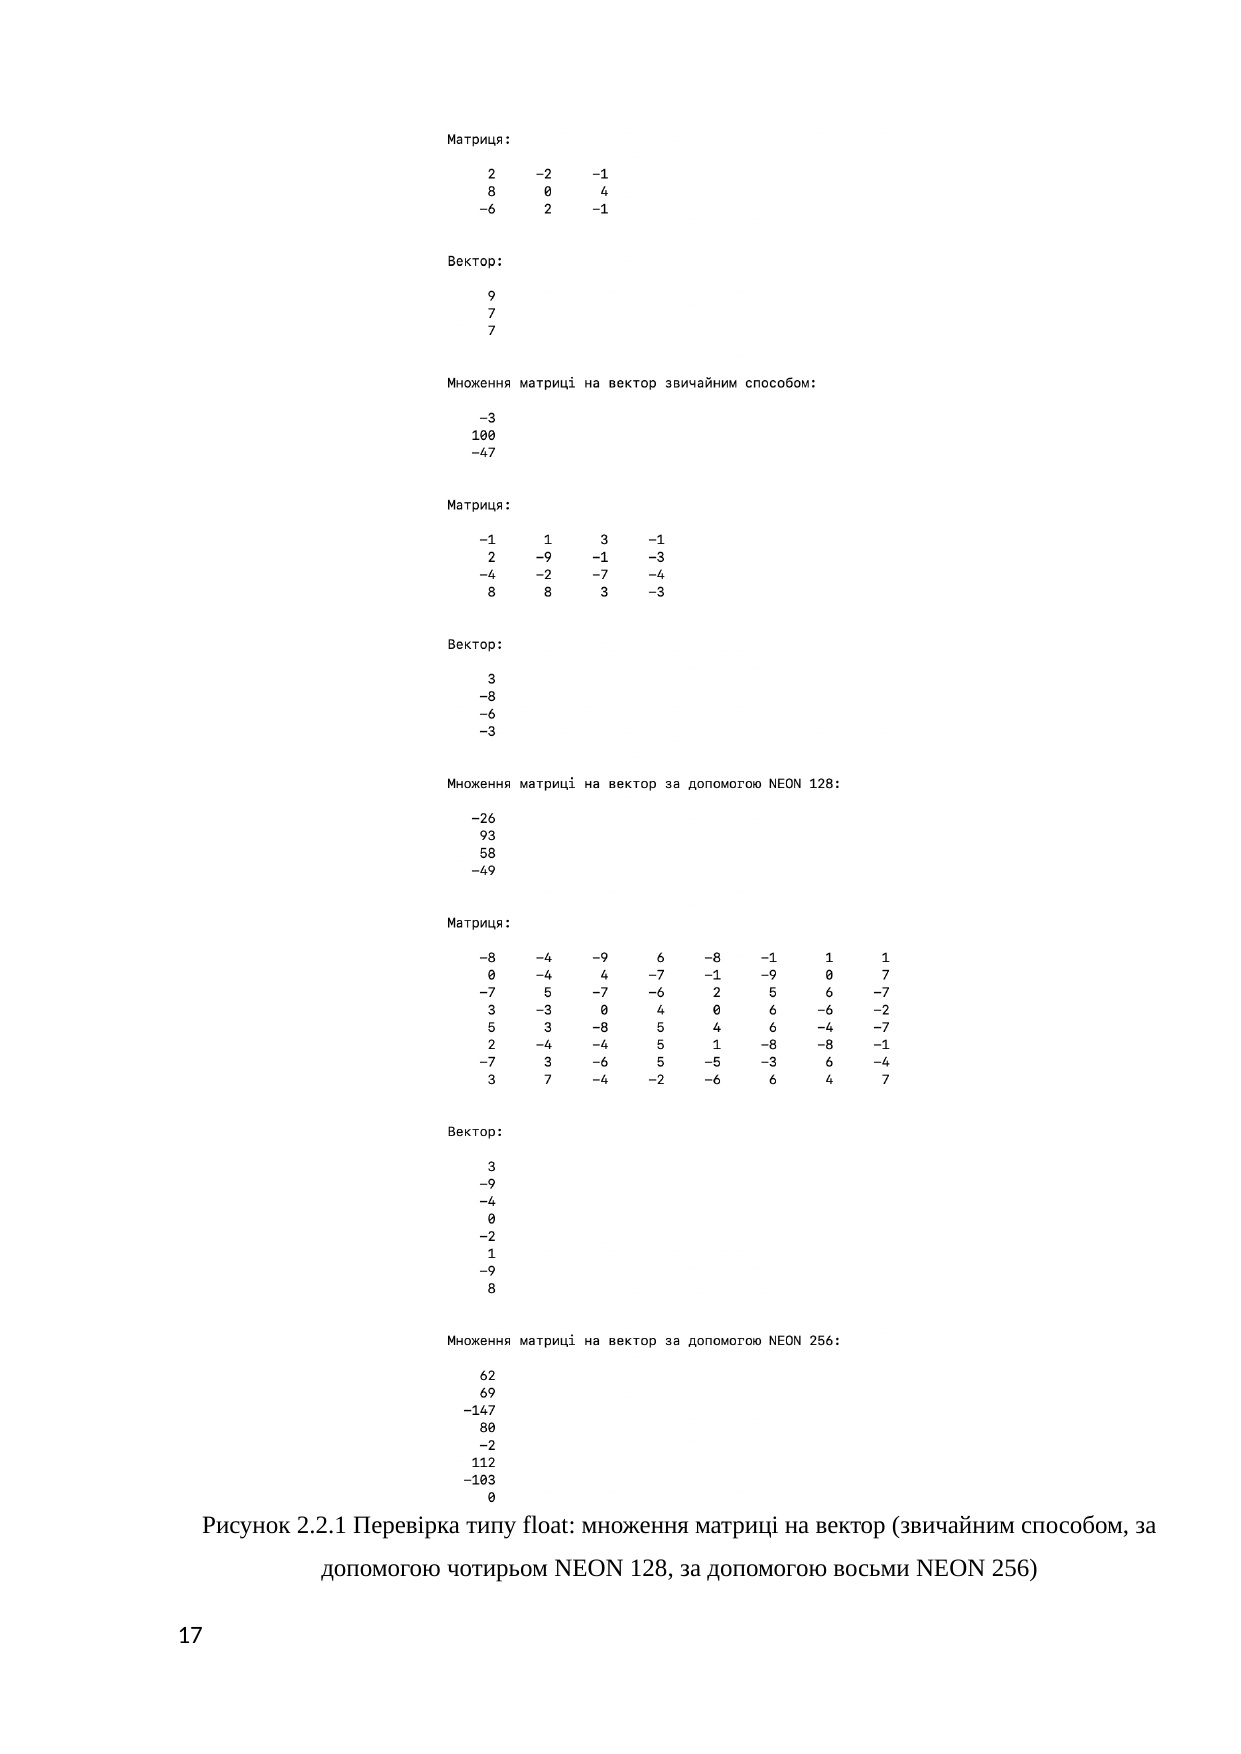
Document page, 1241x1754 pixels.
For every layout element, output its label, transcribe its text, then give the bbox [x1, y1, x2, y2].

picture [443, 118, 916, 1511]
text Рисунок 2.2.1 Перевірка типу float: множення матриці на вектор (звичайним способом, за допомогою чотирьом NEON 128, за допомогою восьми NEON 256) [177, 1510, 1181, 1582]
